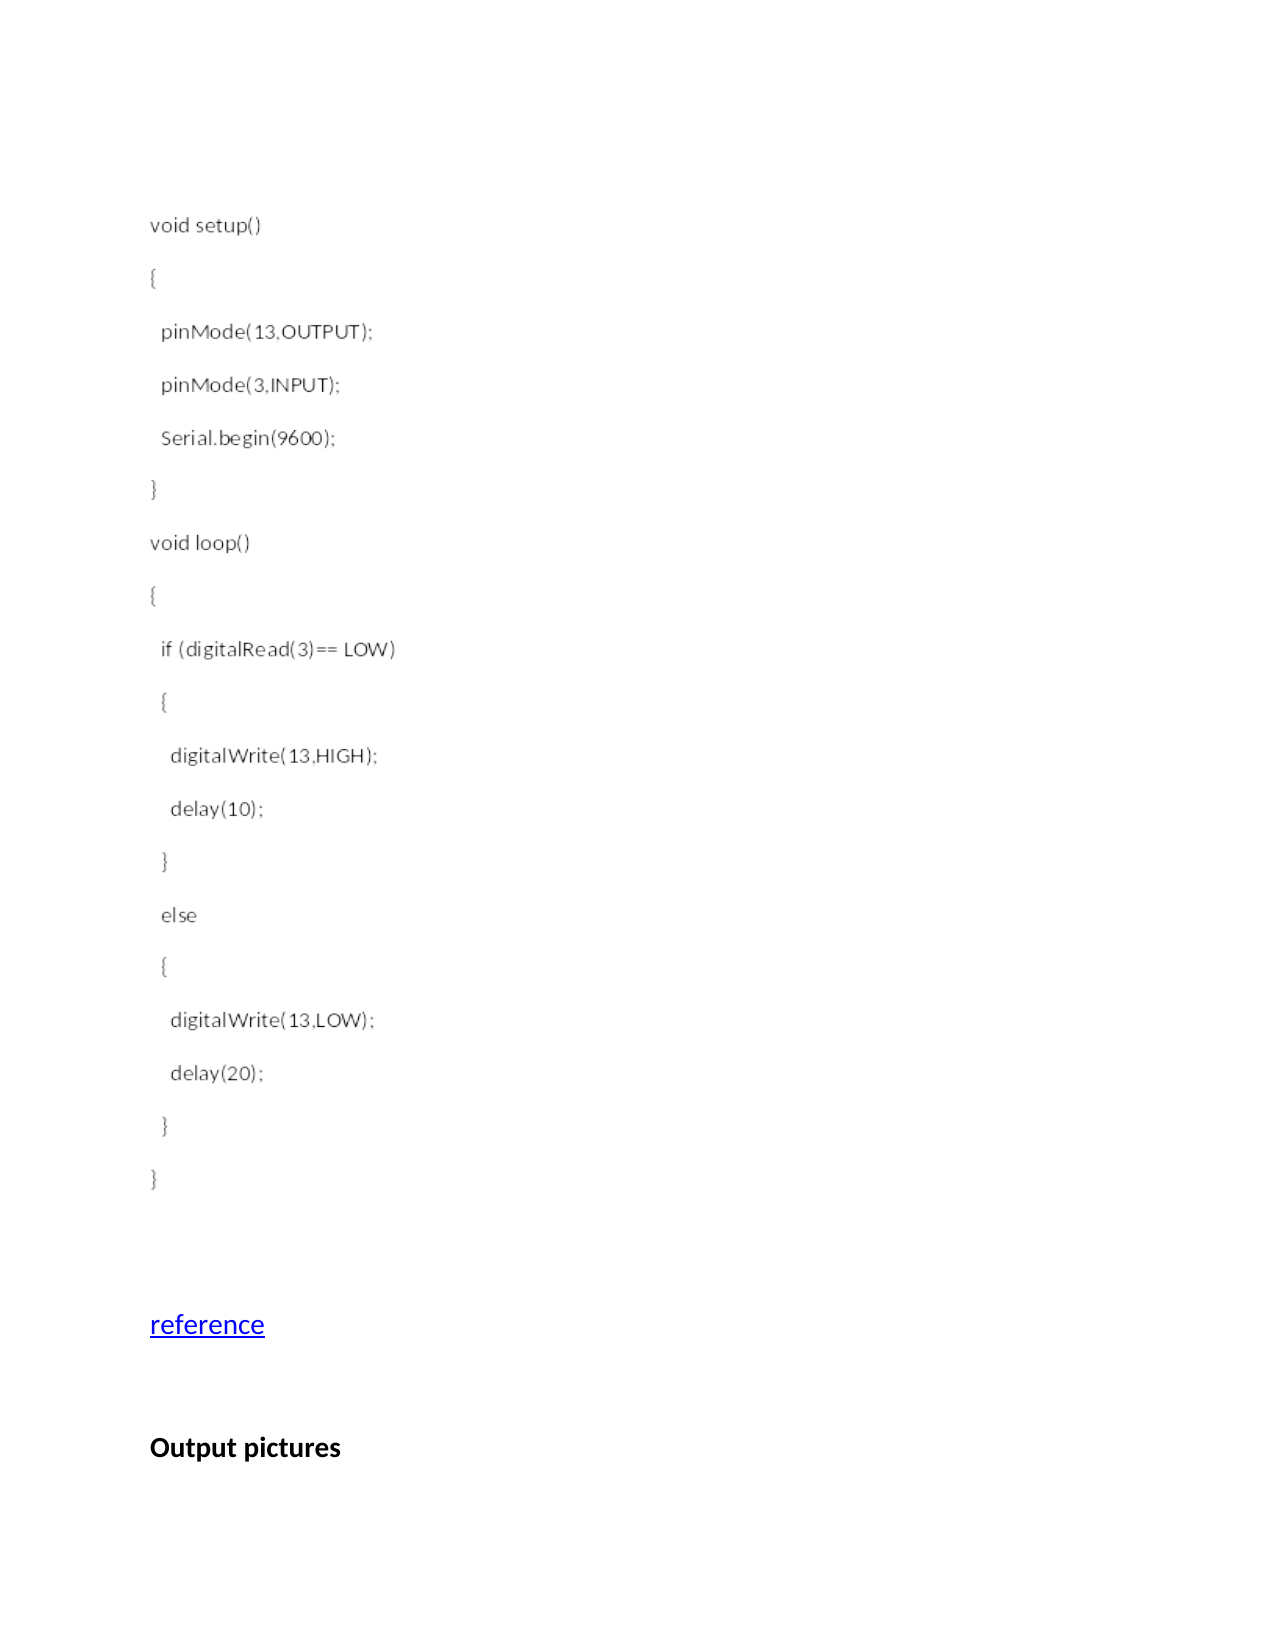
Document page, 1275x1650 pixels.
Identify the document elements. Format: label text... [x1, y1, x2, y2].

text reference [150, 1306, 1125, 1342]
text Output pictures [150, 1429, 1125, 1465]
